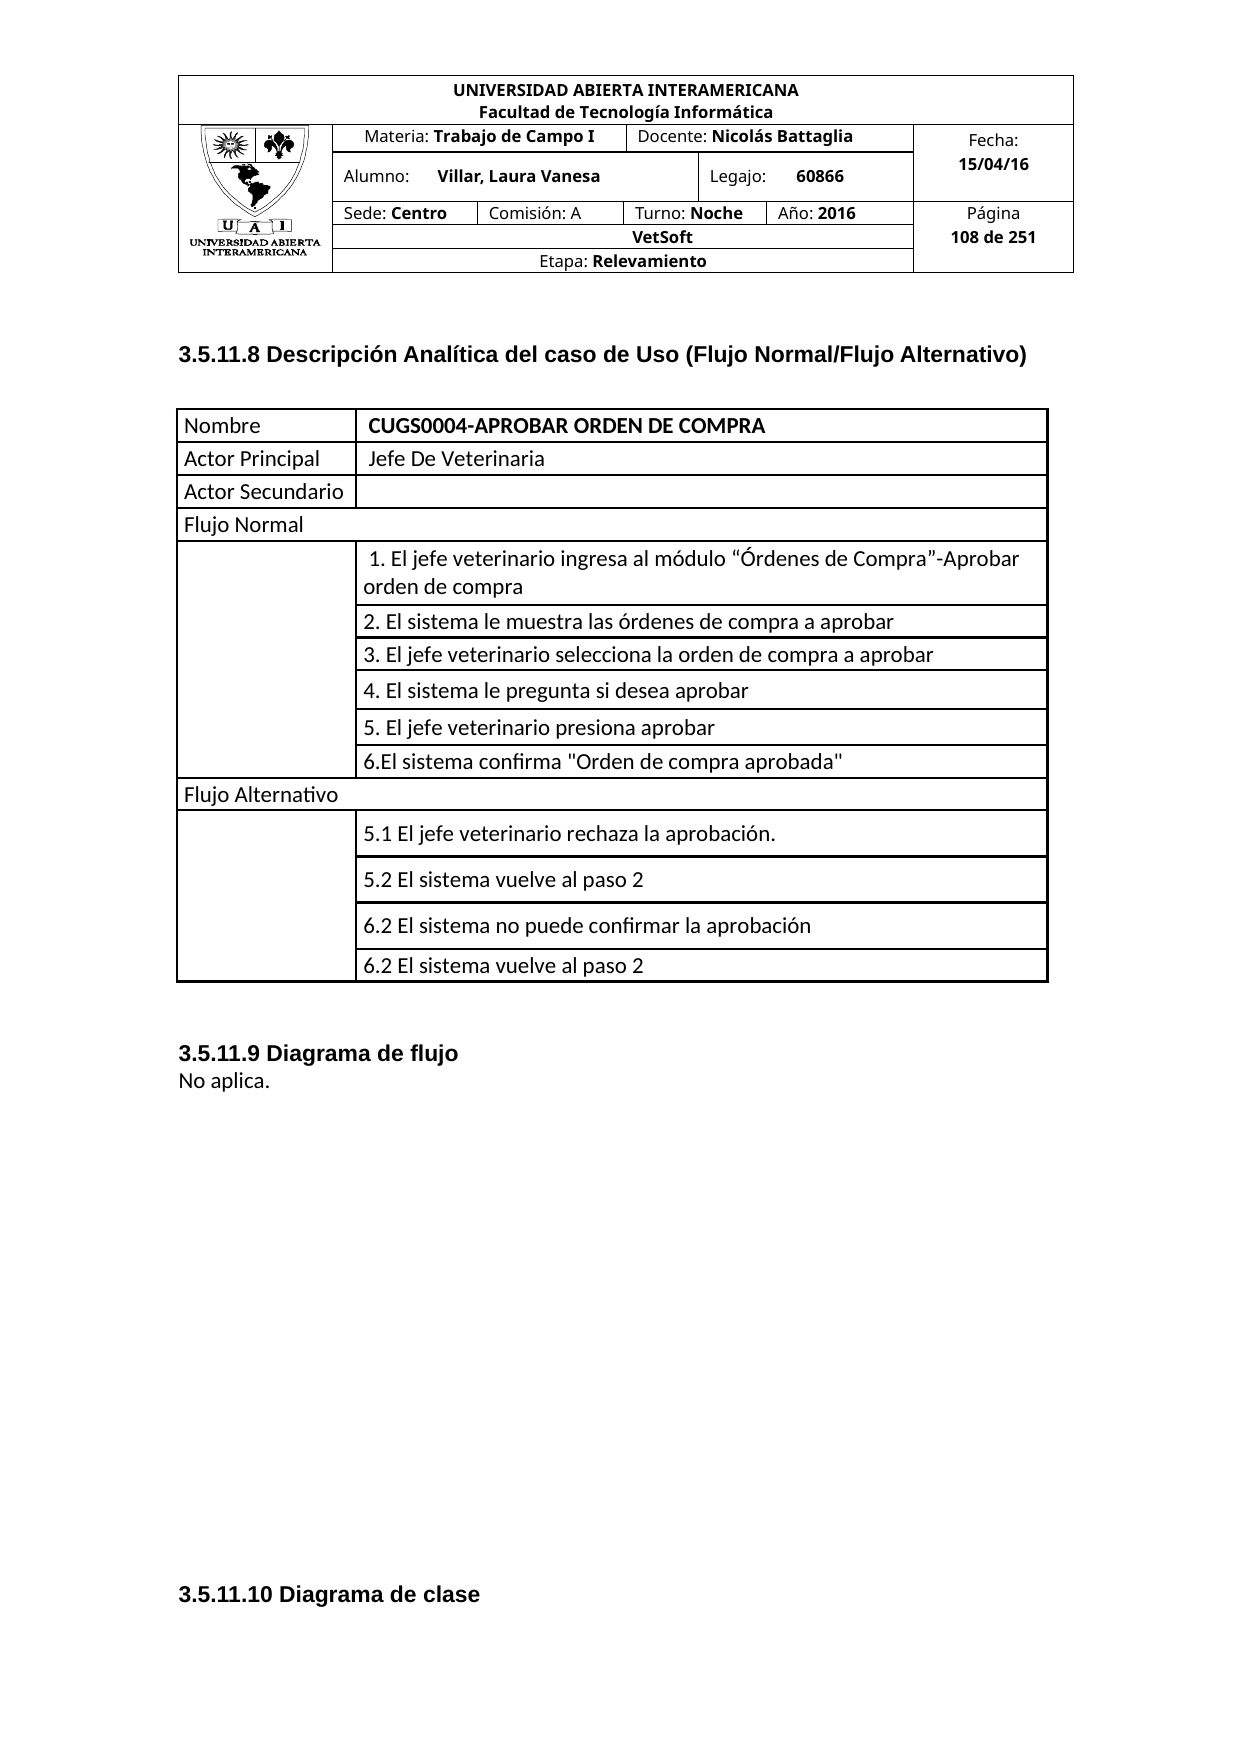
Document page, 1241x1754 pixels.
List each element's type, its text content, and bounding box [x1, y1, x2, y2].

table_cell 5. El jefe veterinario presiona aprobar [357, 710, 1046, 744]
table_cell 6.2 El sistema vuelve al paso 2 [357, 950, 1046, 980]
table_cell 2. El sistema le muestra las órdenes de compra a aprobar [357, 606, 1046, 636]
table_cell 5.1 El jefe veterinario rechaza la aprobación. [357, 811, 1046, 855]
text No aplica. [178, 1066, 1062, 1094]
subtitle 3.5.11.8 Descripción Analítica del caso de Uso (Flujo Normal/Flujo Alternativo) [178, 341, 1062, 368]
table_cell Jefe De Veterinaria [357, 443, 1046, 474]
table_header CUGS0004-APROBAR ORDEN DE COMPRA [357, 410, 1046, 441]
table_cell Actor Secundario [178, 476, 355, 507]
table_cell 6.El sistema confirma "Orden de compra aprobada" [357, 746, 1046, 777]
table_cell [178, 542, 355, 777]
table_cell 6.2 El sistema no puede confirmar la aprobación [357, 904, 1046, 947]
table_cell Actor Principal [178, 443, 355, 474]
table_cell [357, 476, 1046, 507]
subtitle 3.5.11.10 Diagrama de clase [178, 1581, 1062, 1607]
table_cell Flujo Normal [178, 509, 1046, 539]
table_cell 5.2 El sistema vuelve al paso 2 [357, 858, 1046, 901]
table_cell 4. El sistema le pregunta si desea aprobar [357, 671, 1046, 708]
table_cell Flujo Alternativo [178, 779, 1046, 809]
table_cell 3. El jefe veterinario selecciona la orden de compra a aprobar [357, 639, 1046, 669]
subtitle 3.5.11.9 Diagrama de flujo [178, 1040, 1062, 1066]
table_header Nombre [178, 410, 355, 441]
table_cell [178, 811, 355, 980]
table_cell 1. El jefe veterinario ingresa al módulo “Órdenes de Compra”-Aprobar orden de compra [357, 542, 1046, 603]
